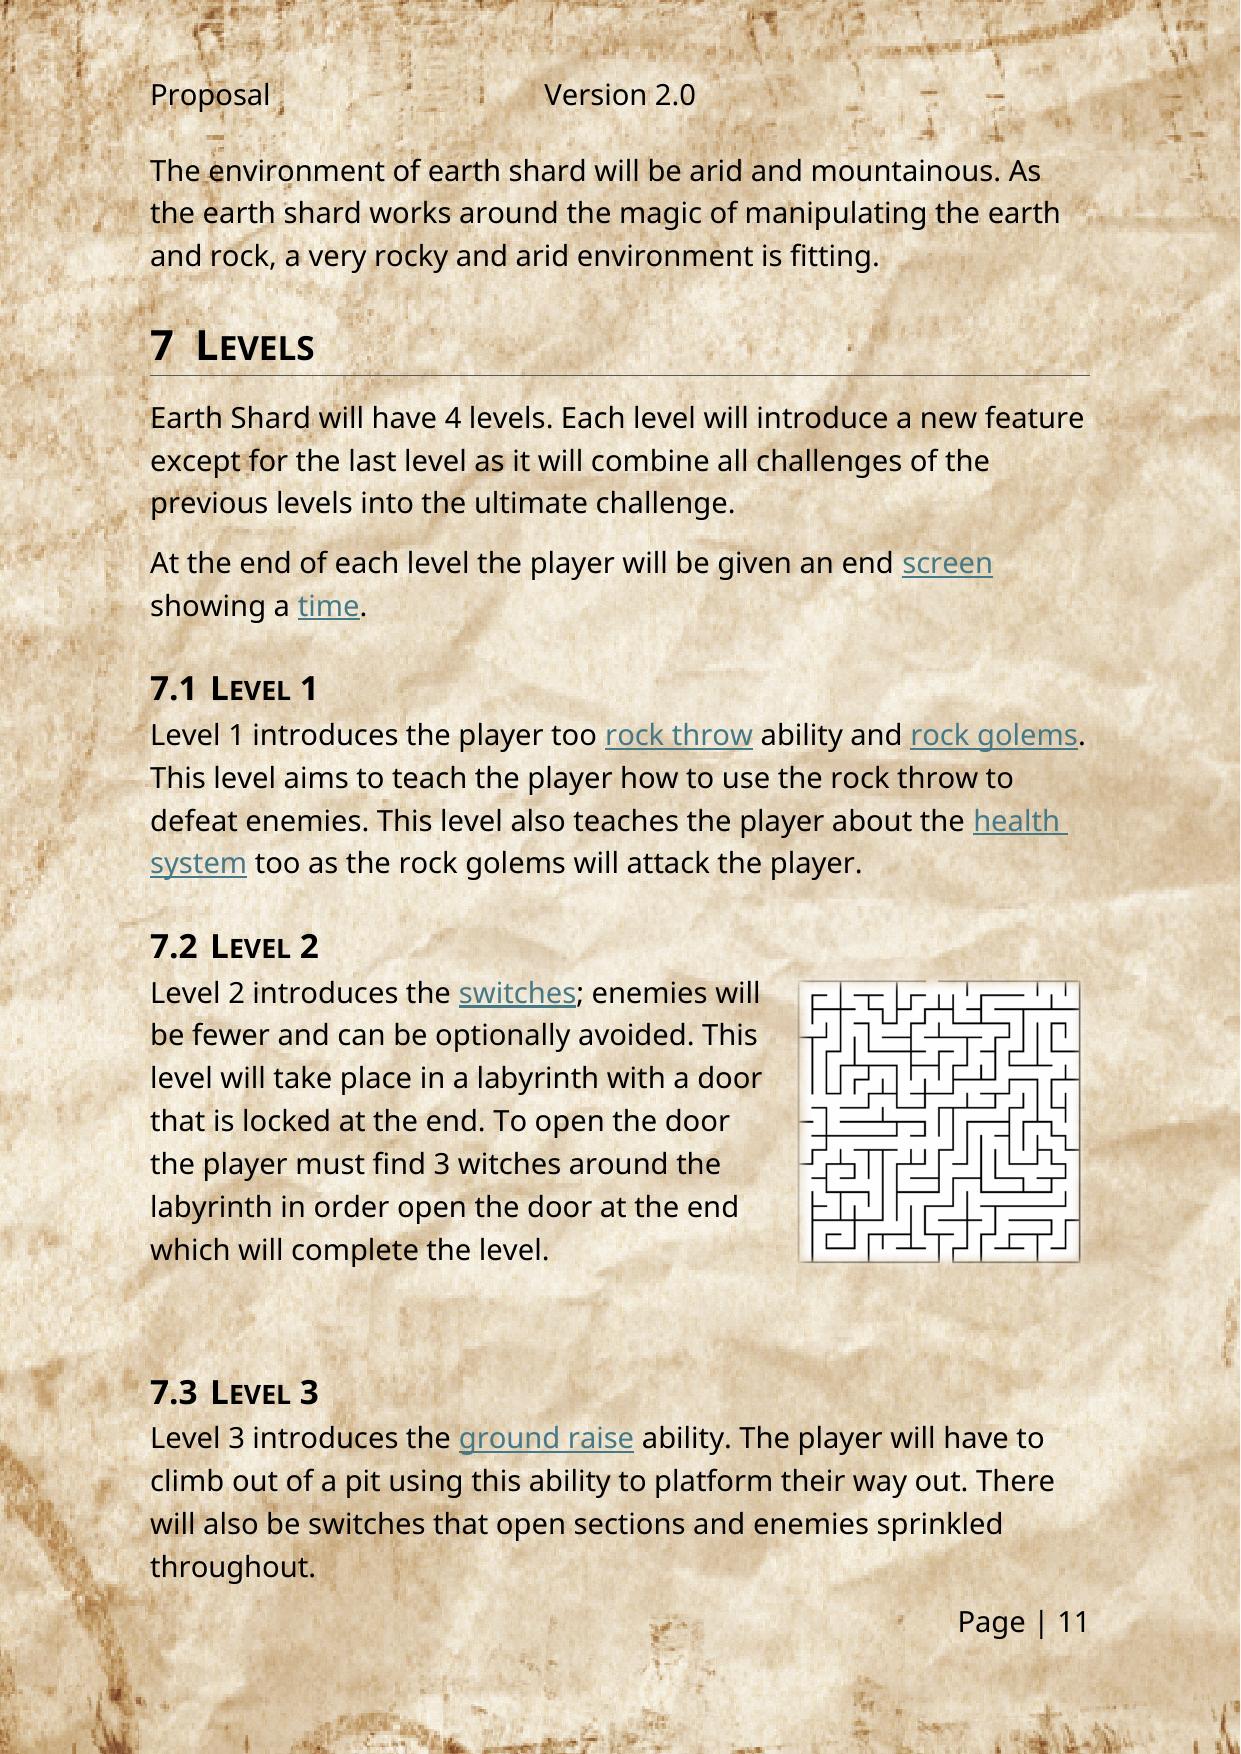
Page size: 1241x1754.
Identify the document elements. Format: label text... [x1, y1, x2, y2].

text At the end of each level the player will be given an end screen showing a time. [150, 542, 1090, 624]
text Level 1 introduces the player too rock throw ability and rock golems. This level aims to teach the player how to use the rock throw to defeat enemies. This level also teaches the player about the health system too as the rock golems will attack the player. [150, 714, 1090, 882]
subtitle Level 3 [150, 1368, 1090, 1414]
subtitle Level 2 [150, 923, 1090, 968]
subtitle Level 1 [150, 665, 1090, 711]
subtitle Levels [150, 316, 1090, 375]
text Level 3 introduces the ground raise ability. The player will have to climb out of a pit using this ability to platform their way out. There will also be switches that open sections and enemies sprinkled throughout. [150, 1417, 1090, 1586]
text Earth Shard will have 4 levels. Each level will introduce a new feature except for the last level as it will combine all challenges of the previous levels into the ultimate challenge. [150, 397, 1090, 522]
text The environment of earth shard will be arid and mountainous. As the earth shard works around the magic of manipulating the earth and rock, a very rocky and arid environment is fitting. [150, 150, 1090, 275]
text Level 2 introduces the switches; enemies will be fewer and can be optionally avoided. This level will take place in a labyrinth with a door that is locked at the end. To open the door the player must find 3 witches around the labyrinth in order open the door at the end which will complete the level. [150, 972, 1090, 1268]
picture [0, 0, 1241, 1754]
